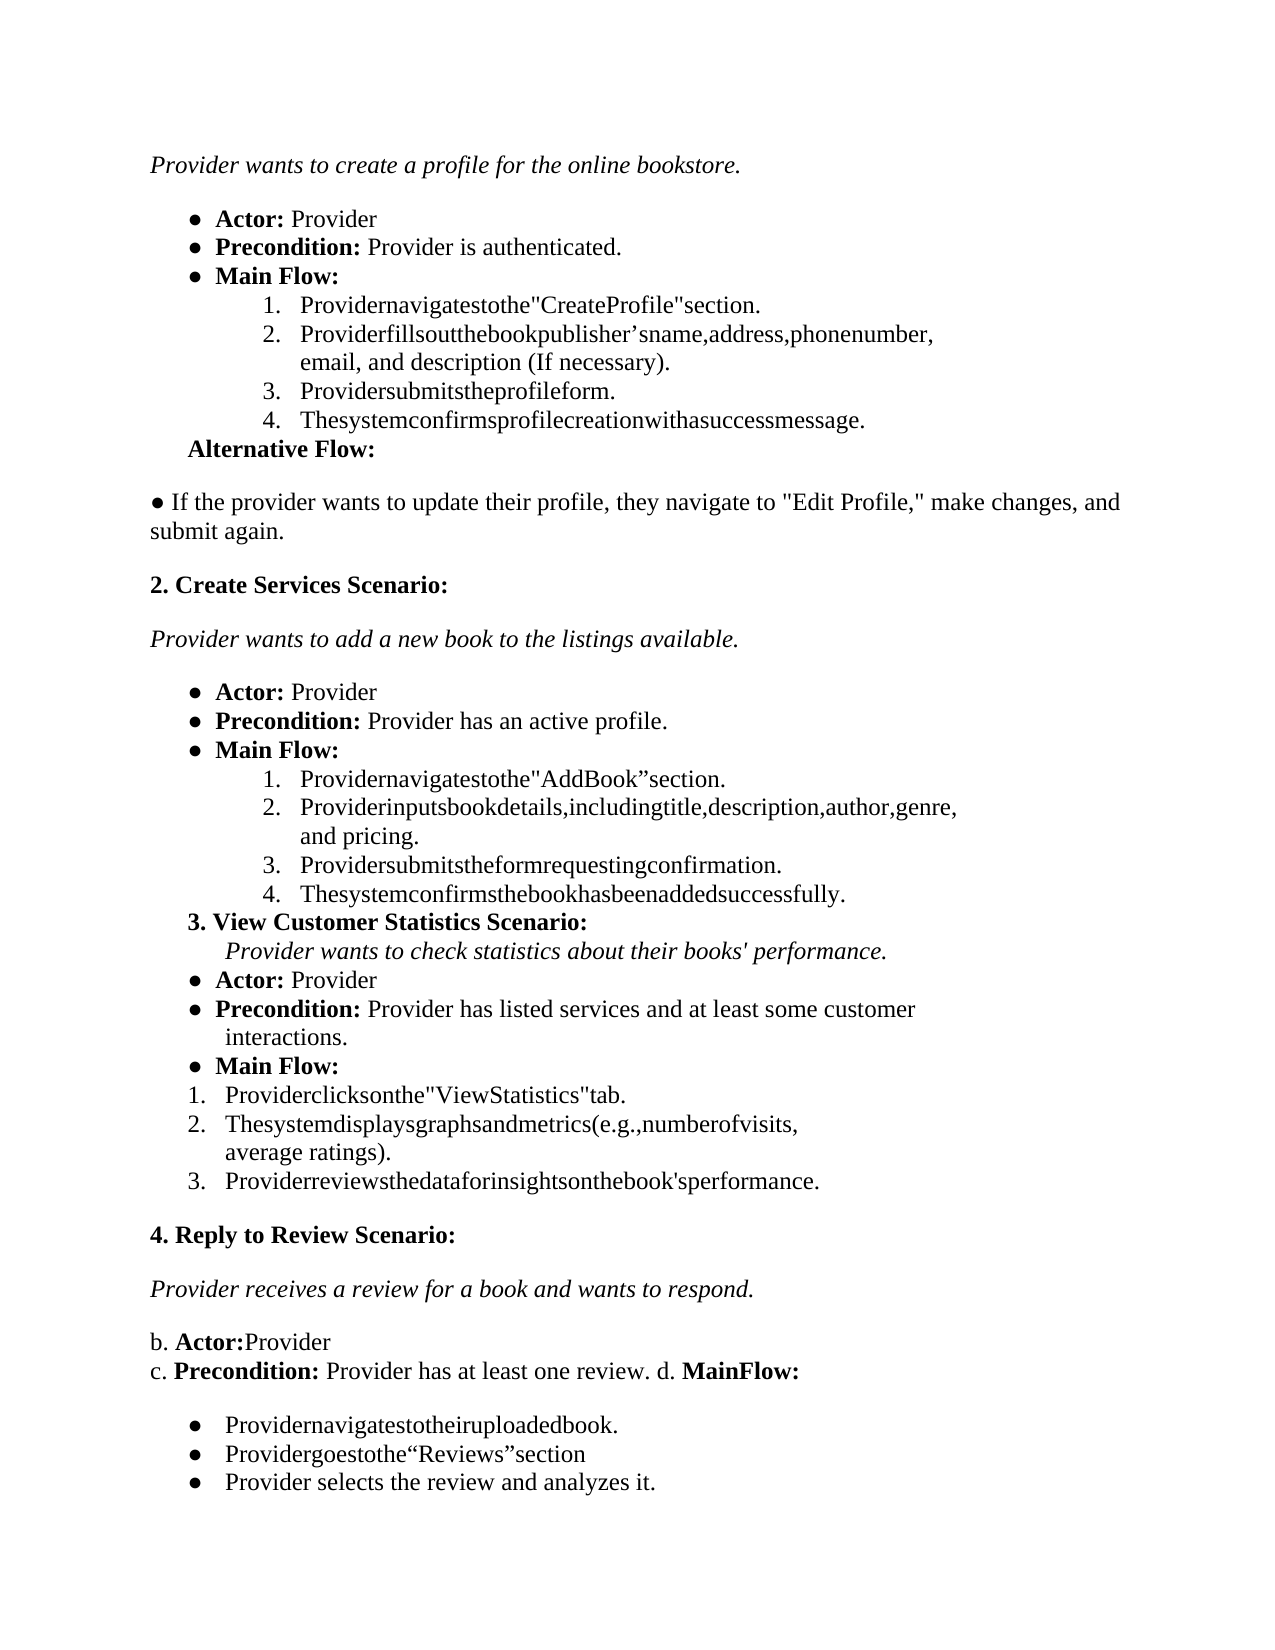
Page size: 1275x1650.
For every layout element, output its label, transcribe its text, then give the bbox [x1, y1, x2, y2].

text b. Actor:Provider c. Precondition: Provider has at least one review. d. MainFlow: [150, 1327, 1125, 1385]
list Providernavigatestotheiruploadedbook. [187, 1410, 1125, 1439]
list Providersubmitstheprofileform. [262, 376, 1125, 405]
list Providerclicksonthe"ViewStatistics"tab. [187, 1080, 1125, 1109]
list ● Actor: Provider [187, 204, 1125, 232]
list Alternative Flow: [187, 434, 1125, 462]
list Providernavigatestothe"CreateProfile"section. [262, 290, 1125, 319]
list Thesystemdisplaysgraphsandmetrics(e.g.,numberofvisits, average ratings). [187, 1109, 1125, 1166]
list Providerfillsoutthebookpublisher’sname,address,phonenumber, email, and description (If necessary). [262, 319, 1125, 376]
list ● Actor: Provider [187, 677, 1125, 706]
list ● Precondition: Provider has an active profile. [187, 706, 1125, 735]
text Provider wants to create a profile for the online bookstore. [150, 150, 1125, 179]
list Thesystemconfirmsthebookhasbeenaddedsuccessfully. [262, 879, 1125, 907]
list Providerinputsbookdetails,includingtitle,description,author,genre, and pricing. [262, 792, 1125, 850]
text ● If the provider wants to update their profile, they navigate to "Edit Profile," make changes, and submit again. [150, 487, 1125, 545]
list ● Actor: Provider [187, 965, 1125, 994]
list ● Main Flow: [187, 261, 1125, 290]
list ● Main Flow: [187, 735, 1125, 764]
list Providernavigatestothe"AddBook”section. [262, 764, 1125, 792]
list Providersubmitstheformrequestingconfirmation. [262, 850, 1125, 879]
text 2. Create Services Scenario: [150, 570, 1125, 599]
list 3. View Customer Statistics Scenario: Provider wants to check statistics about their books' performance. [187, 907, 1125, 965]
list ● Precondition: Provider is authenticated. [187, 232, 1125, 261]
list ● Precondition: Provider has listed services and at least some customer interactions. [187, 994, 1125, 1051]
text 4. Reply to Review Scenario: [150, 1220, 1125, 1249]
list ● Main Flow: [187, 1051, 1125, 1080]
list Thesystemconfirmsprofilecreationwithasuccessmessage. [262, 405, 1125, 434]
list Provider selects the review and analyzes it. [187, 1467, 1125, 1496]
text Provider receives a review for a book and wants to respond. [150, 1274, 1125, 1302]
list Providerreviewsthedataforinsightsonthebook'sperformance. [187, 1166, 1125, 1195]
text Provider wants to add a new book to the listings available. [150, 624, 1125, 652]
list Providergoestothe“Reviews”section [187, 1439, 1125, 1467]
